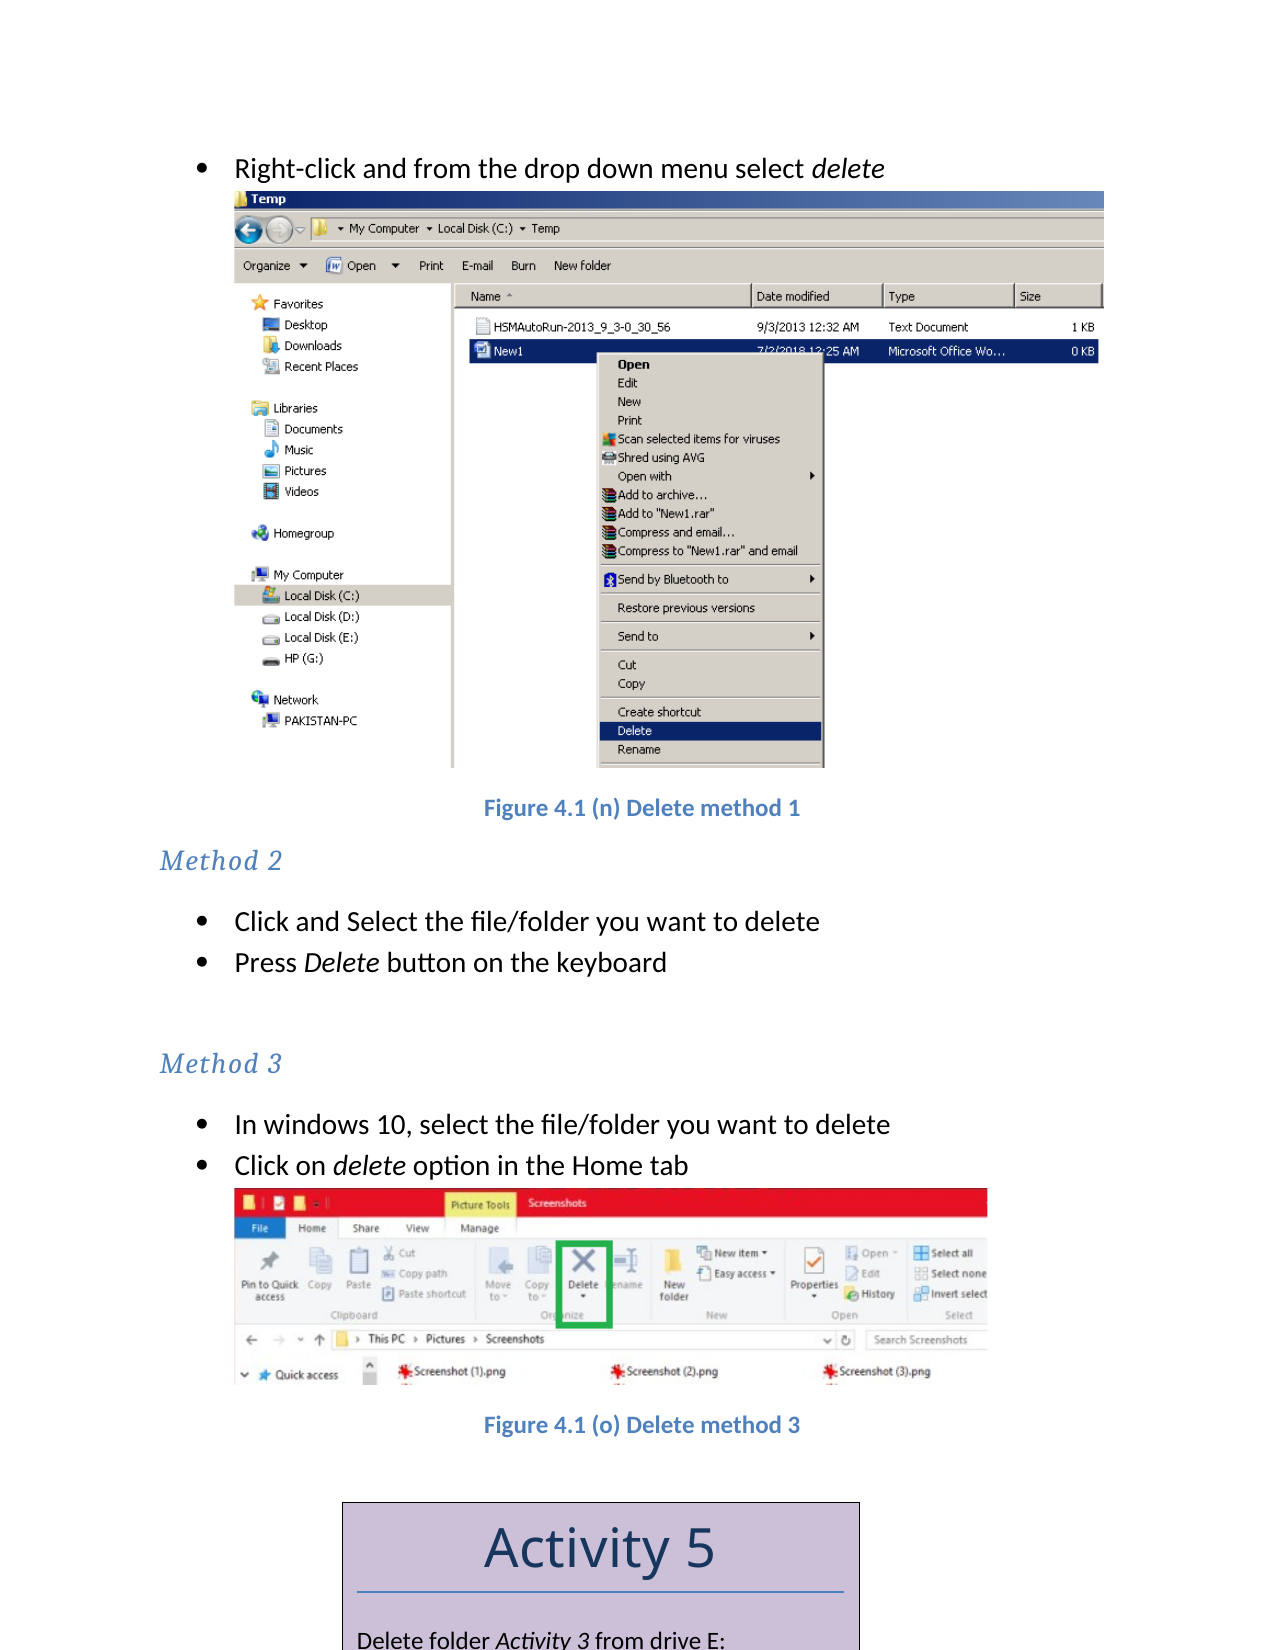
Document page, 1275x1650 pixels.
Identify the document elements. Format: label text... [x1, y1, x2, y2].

list Click on delete option in the Home tab [197, 1147, 1125, 1183]
text Figure 4.1 (o) Delete method 3 [159, 1409, 1125, 1440]
picture [234, 191, 1104, 768]
text Figure 4.1 (n) Delete method 1 [159, 792, 1125, 823]
list Right-click and from the drop down menu select delete [197, 150, 1125, 186]
subtitle Method 2 [159, 844, 1125, 877]
list Press Delete button on the keyboard [197, 944, 1125, 980]
list In windows 10, select the file/folder you want to delete [197, 1106, 1125, 1142]
picture [234, 1188, 988, 1385]
list Click and Select the file/folder you want to delete [197, 903, 1125, 939]
subtitle Method 3 [159, 1047, 1125, 1080]
